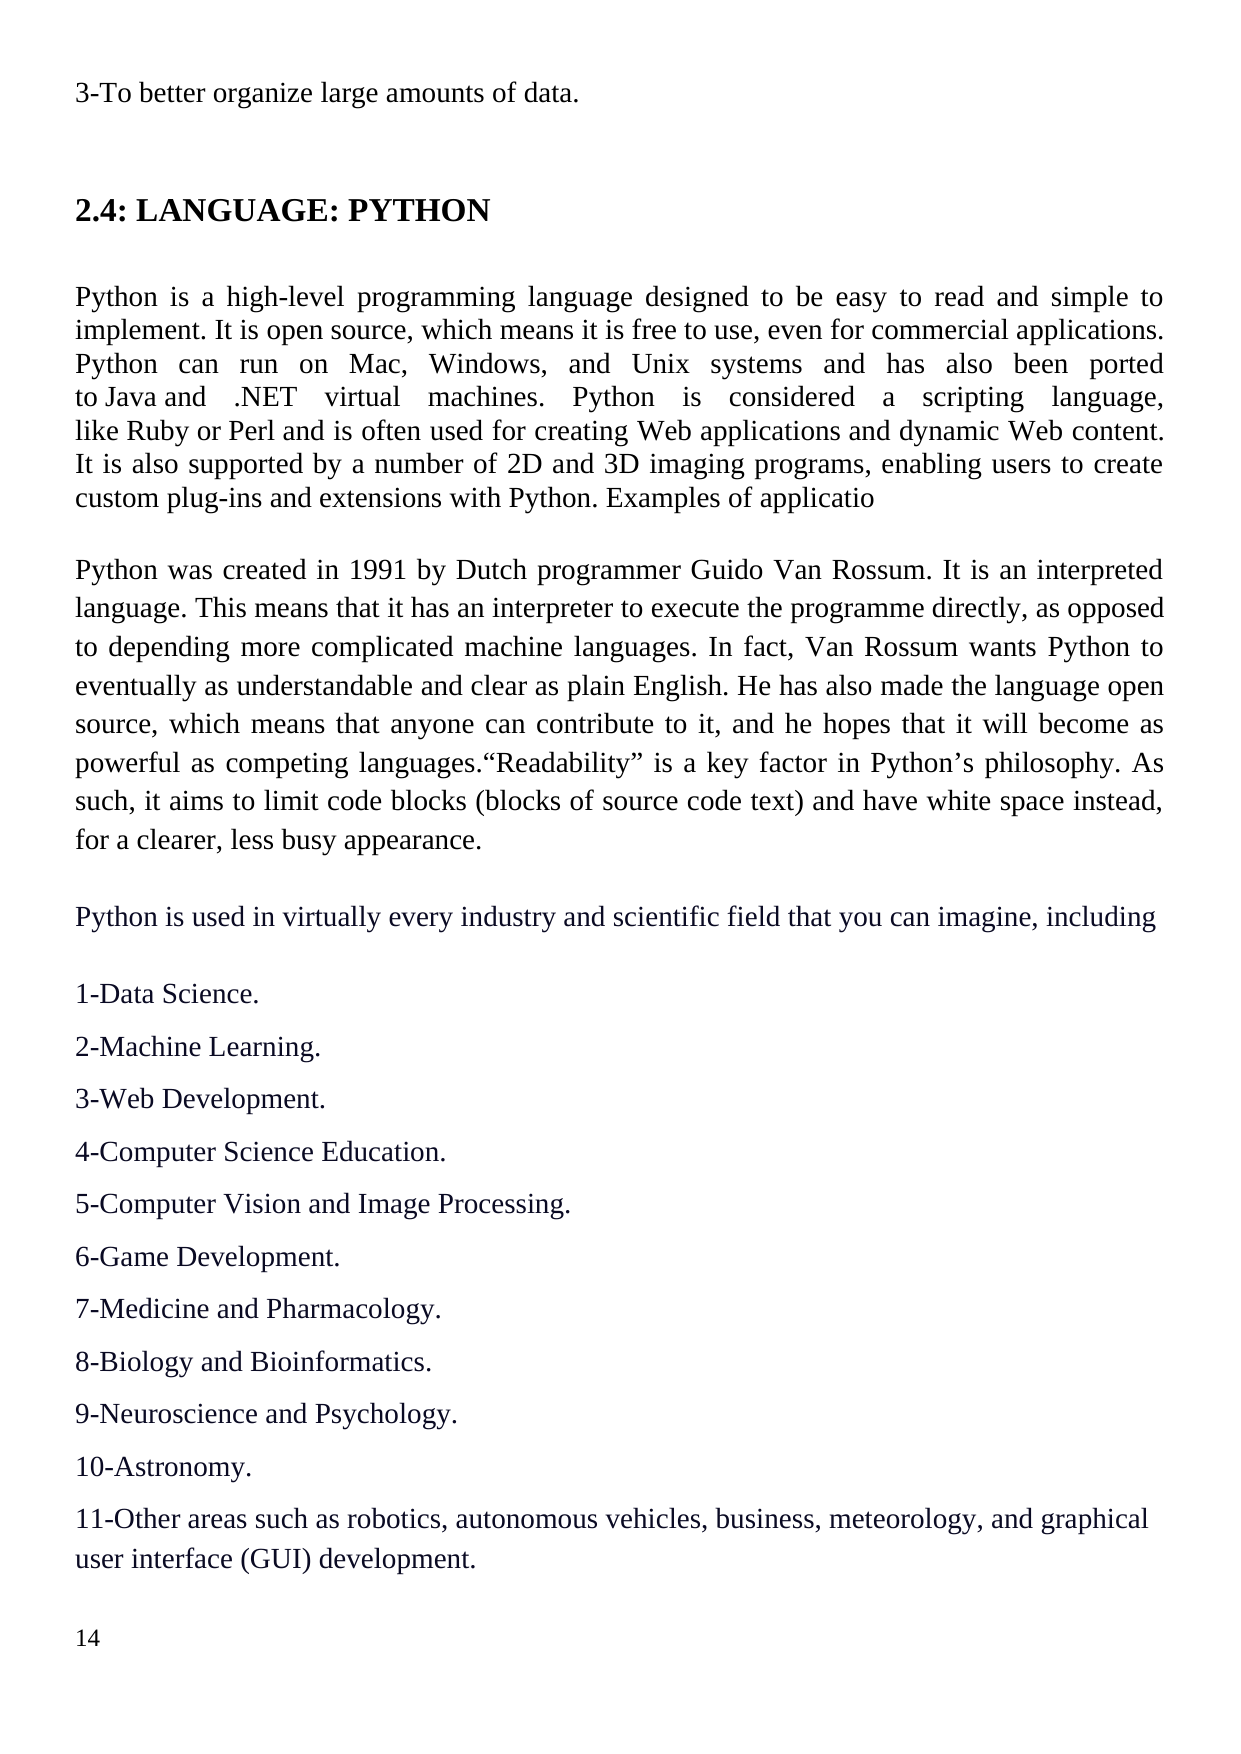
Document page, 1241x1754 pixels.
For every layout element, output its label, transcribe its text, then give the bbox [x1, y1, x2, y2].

text 10-Astronomy. [75, 1442, 1165, 1482]
text 3-To better organize large amounts of data. [75, 75, 1165, 108]
text Python was created in 1991 by Dutch programmer Guido Van Rossum. It is an interpreted language. This means that it has an interpreter to execute the programme directly, as opposed to depending more complicated machine languages. In fact, Van Rossum wants Python to eventually as understandable and clear as plain English. He has also made the language open source, which means that anyone can contribute to it, and he hopes that it will become as powerful as competing languages.“Readability” is a key factor in Python’s philosophy. As such, it aims to limit code blocks (blocks of source code text) and have white space instead, for a clearer, less busy appearance. [75, 552, 1165, 855]
text 7-Medicine and Pharmacology. [75, 1285, 1165, 1325]
text 3-Web Development. [75, 1075, 1165, 1115]
text Python is a high-level programming language designed to be easy to read and simple to implement. It is open source, which means it is free to use, even for commercial applications. Python can run on Mac, Windows, and Unix systems and has also been ported to Java and .NET virtual machines. Python is considered a scripting language, like Ruby or Perl and is often used for creating Web applications and dynamic Web content. It is also supported by a number of 2D and 3D imaging programs, enabling users to create custom plug-ins and extensions with Python. Examples of applicatio [75, 279, 1165, 513]
text 1-Data Science. [75, 970, 1165, 1010]
text 4-Computer Science Education. [75, 1127, 1165, 1167]
text Python is used in virtually every industry and scientific field that you can imagine, including [75, 899, 1165, 932]
text 2-Machine Learning. [75, 1022, 1165, 1062]
text 5-Computer Vision and Image Processing. [75, 1180, 1165, 1220]
text 8-Biology and Bioinformatics. [75, 1337, 1165, 1377]
text 9-Neuroscience and Psychology. [75, 1390, 1165, 1430]
text 2.4: LANGUAGE: PYTHON [75, 191, 1165, 229]
text 6-Game Development. [75, 1232, 1165, 1272]
text 11-Other areas such as robotics, autonomous vehicles, business, meteorology, and graphical user interface (GUI) development. [75, 1495, 1165, 1575]
